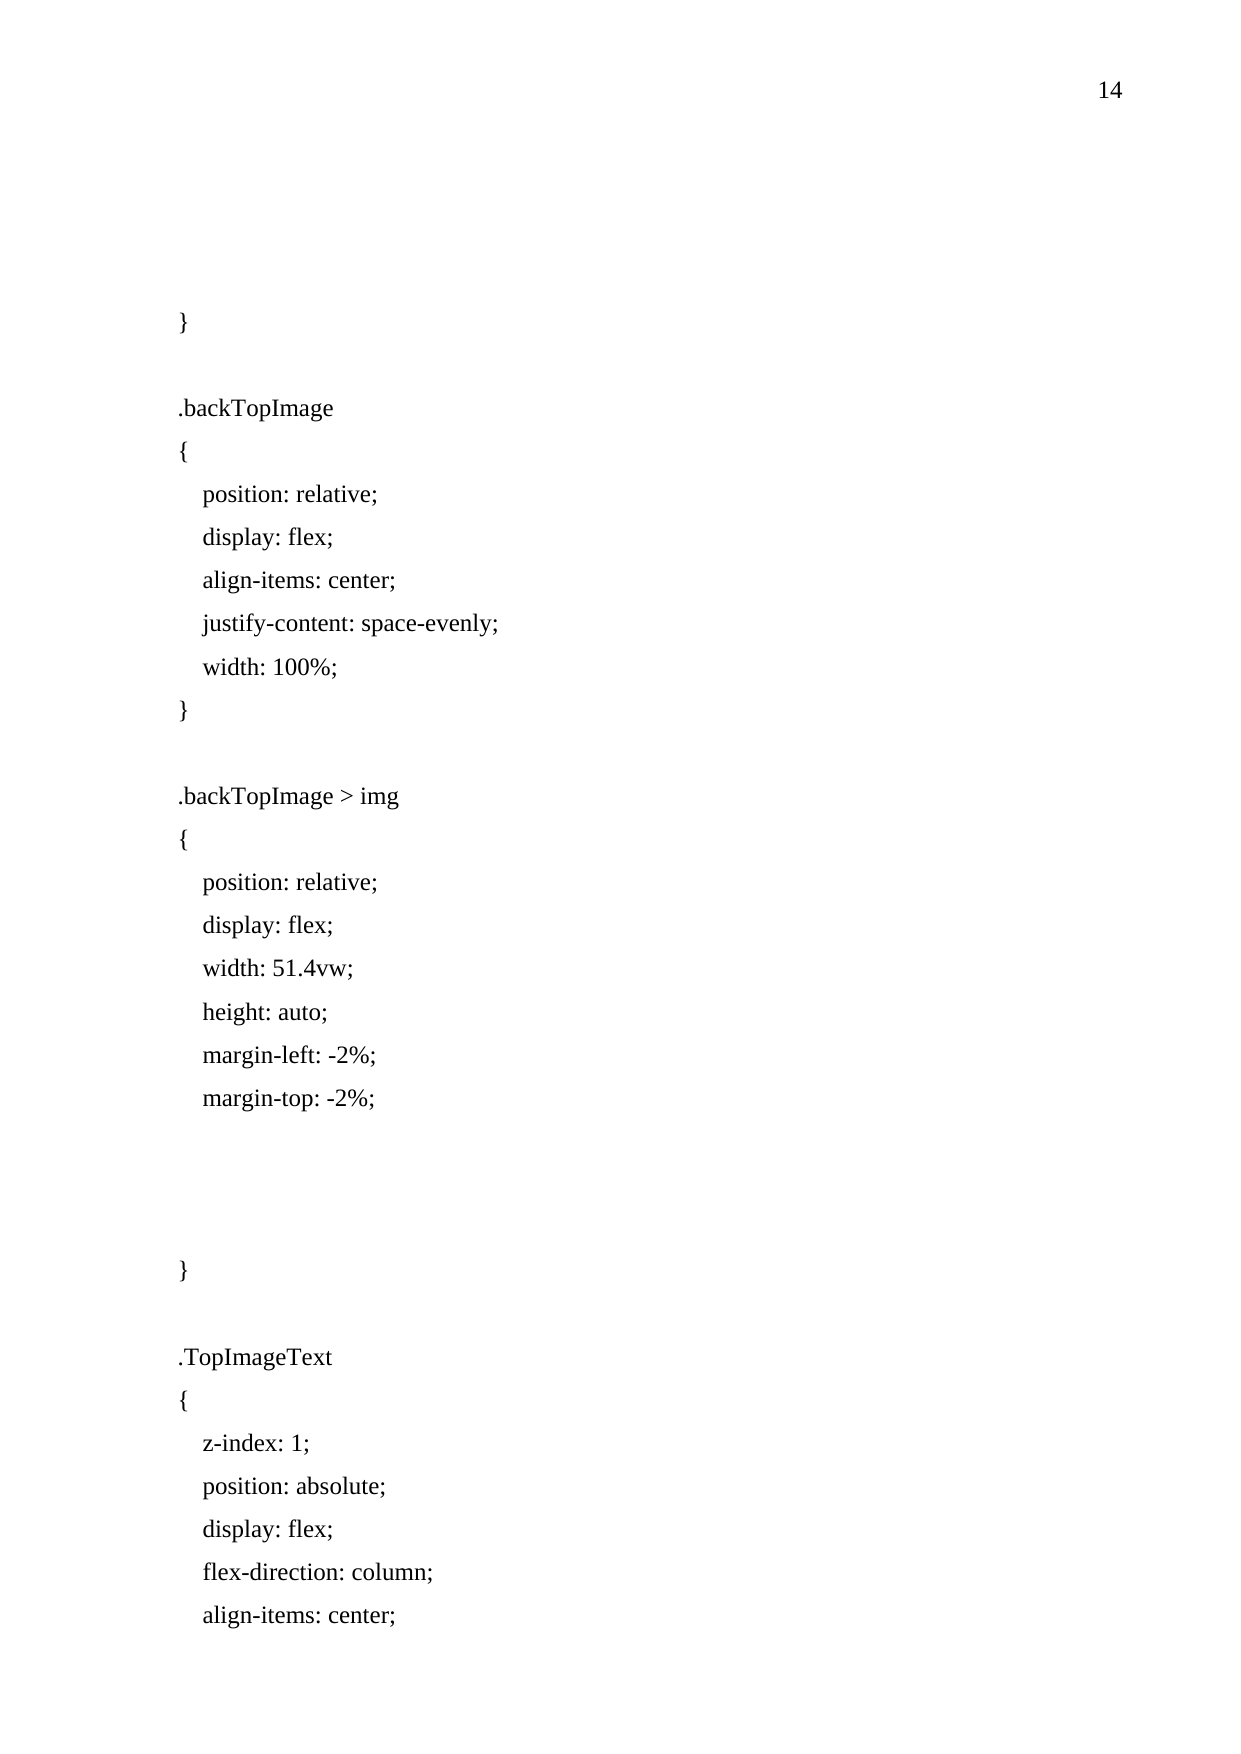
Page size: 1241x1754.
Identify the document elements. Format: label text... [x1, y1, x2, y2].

text align-items: center; [177, 1600, 1122, 1629]
text z-index: 1; [177, 1428, 1122, 1457]
text flex-direction: column; [177, 1557, 1122, 1586]
text justify-content: space-evenly; [177, 608, 1122, 637]
text width: 51.4vw; [177, 953, 1122, 982]
text position: absolute; [177, 1471, 1122, 1500]
text display: flex; [177, 522, 1122, 551]
text .backTopImage > img [177, 781, 1122, 810]
text position: relative; [177, 479, 1122, 508]
text .TopImageText [177, 1342, 1122, 1370]
text position: relative; [177, 867, 1122, 896]
text } [177, 1255, 1122, 1284]
text display: flex; [177, 910, 1122, 939]
text margin-top: -2%; [177, 1083, 1122, 1112]
text display: flex; [177, 1514, 1122, 1543]
text margin-left: -2%; [177, 1040, 1122, 1068]
text } [177, 307, 1122, 335]
text width: 100%; [177, 652, 1122, 680]
text { [177, 1385, 1122, 1413]
text align-items: center; [177, 565, 1122, 594]
text height: auto; [177, 997, 1122, 1025]
text { [177, 824, 1122, 853]
text .backTopImage [177, 393, 1122, 422]
text } [177, 695, 1122, 723]
text { [177, 436, 1122, 465]
